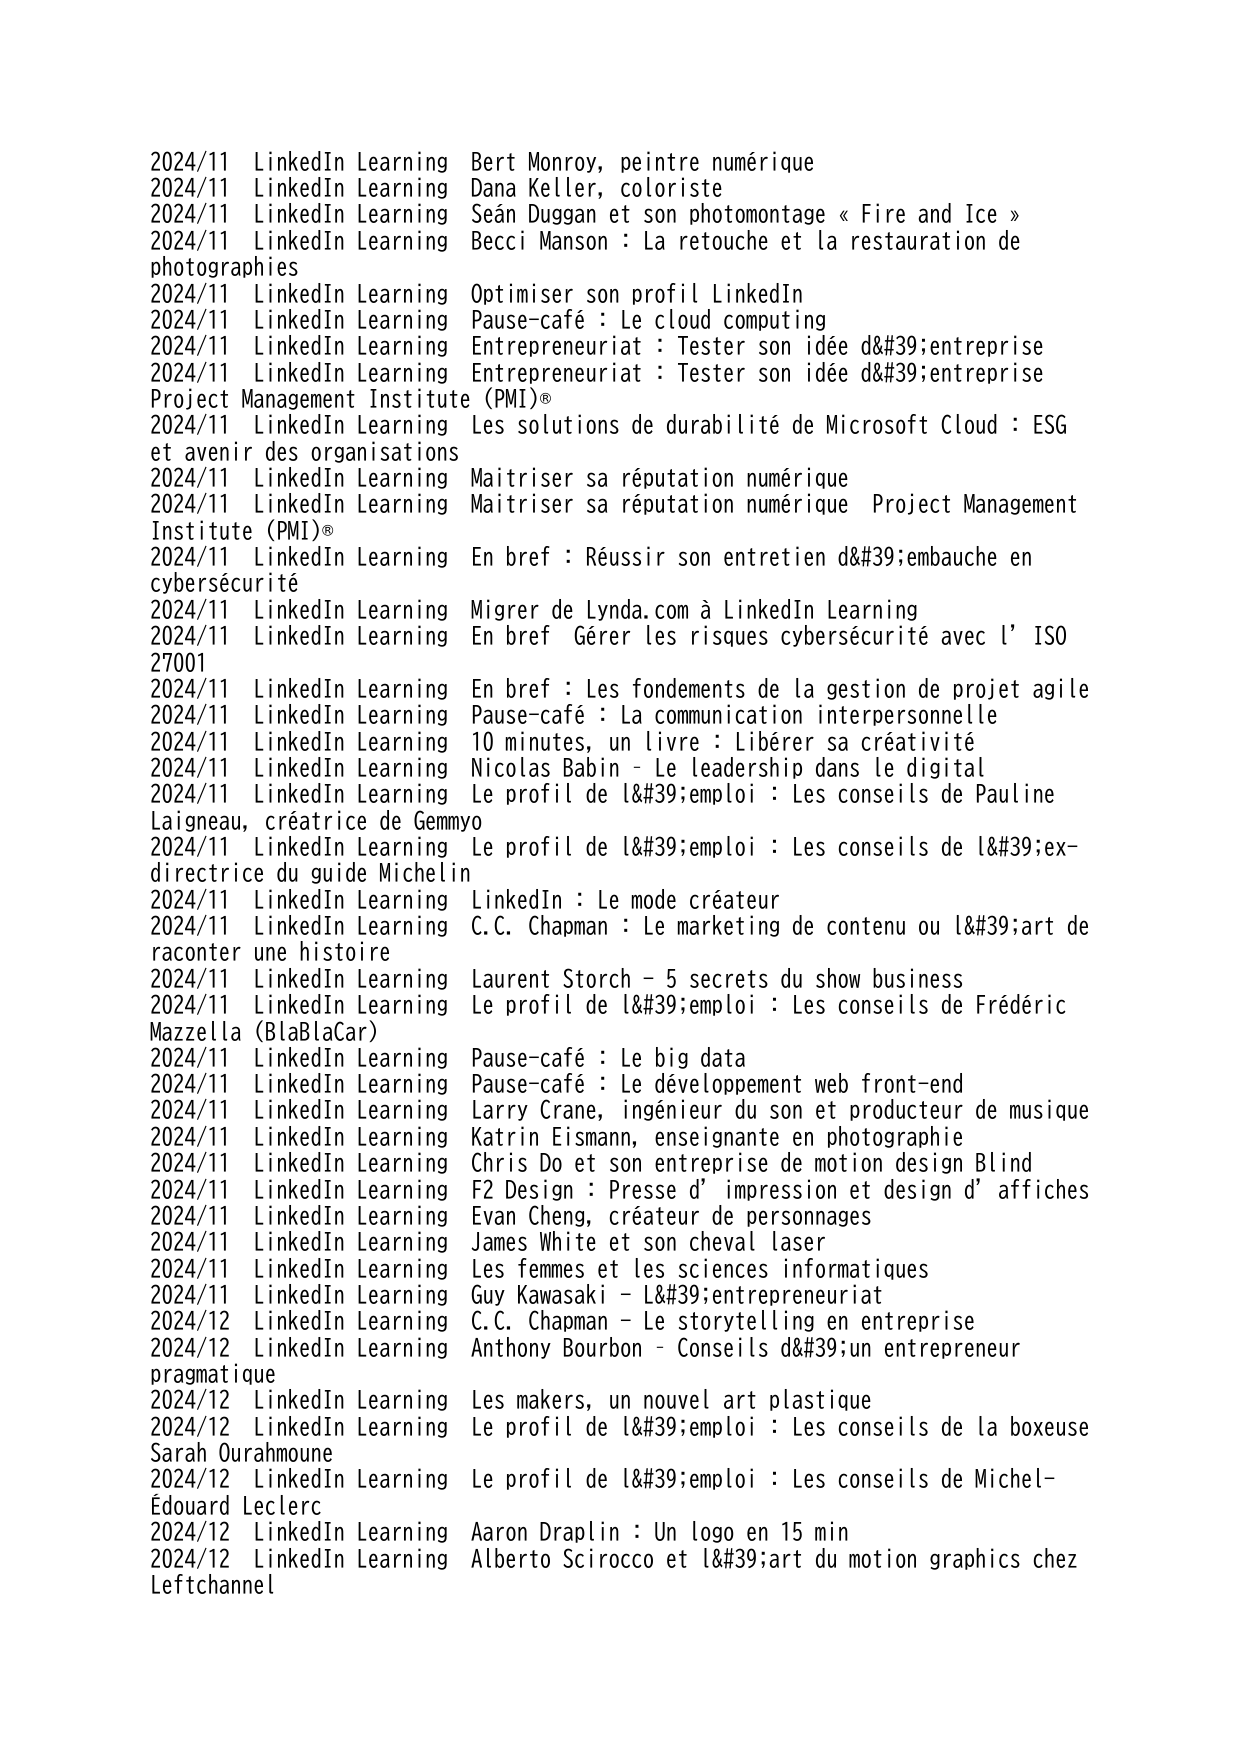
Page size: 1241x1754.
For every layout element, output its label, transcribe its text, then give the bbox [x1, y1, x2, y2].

text 2024/11 LinkedIn Learning En bref Gérer les risques cybersécurité avec l’ISO 27001 [150, 624, 1090, 674]
text 2024/12 LinkedIn Learning Alberto Scirocco et l&#39;art du motion graphics chez Leftchannel [150, 1547, 1090, 1596]
text 2024/11 LinkedIn Learning Pause-café : Le big data [150, 1046, 1090, 1069]
text 2024/11 LinkedIn Learning Evan Cheng, créateur de personnages [150, 1204, 1090, 1227]
text 2024/11 LinkedIn Learning Nicolas Babin – Le leadership dans le digital [150, 756, 1090, 779]
text 2024/11 LinkedIn Learning LinkedIn : Le mode créateur [150, 888, 1090, 911]
text 2024/11 LinkedIn Learning Entrepreneuriat : Tester son idée d&#39;entreprise [150, 334, 1090, 357]
text 2024/11 LinkedIn Learning Migrer de Lynda.com à LinkedIn Learning [150, 598, 1090, 621]
text 2024/11 LinkedIn Learning Optimiser son profil LinkedIn [150, 282, 1090, 305]
text 2024/11 LinkedIn Learning Larry Crane, ingénieur du son et producteur de musique [150, 1099, 1090, 1122]
text 2024/12 LinkedIn Learning Le profil de l&#39;emploi : Les conseils de la boxeuse Sarah Ourahmoune [150, 1415, 1090, 1464]
text 2024/11 LinkedIn Learning En bref : Réussir son entretien d&#39;embauche en cybersécurité [150, 545, 1090, 594]
text 2024/11 LinkedIn Learning Les solutions de durabilité de Microsoft Cloud : ESG et avenir des organisations [150, 413, 1090, 463]
text 2024/11 LinkedIn Learning Pause-café : Le cloud computing [150, 308, 1090, 331]
text 2024/12 LinkedIn Learning C.C. Chapman - Le storytelling en entreprise [150, 1309, 1090, 1332]
text 2024/11 LinkedIn Learning Entrepreneuriat : Tester son idée d&#39;entreprise Project Management Institute (PMI)® [150, 361, 1090, 410]
text 2024/11 LinkedIn Learning Pause-café : La communication interpersonnelle [150, 703, 1090, 726]
text 2024/11 LinkedIn Learning Le profil de l&#39;emploi : Les conseils de Pauline Laigneau, créatrice de Gemmyo [150, 782, 1090, 832]
text 2024/11 LinkedIn Learning Le profil de l&#39;emploi : Les conseils de l&#39;ex-directrice du guide Michelin [150, 835, 1090, 884]
text 2024/11 LinkedIn Learning Laurent Storch - 5 secrets du show business [150, 967, 1090, 990]
text 2024/11 LinkedIn Learning Guy Kawasaki - L&#39;entrepreneuriat [150, 1283, 1090, 1306]
text 2024/11 LinkedIn Learning Katrin Eismann, enseignante en photographie [150, 1125, 1090, 1148]
text 2024/12 LinkedIn Learning Anthony Bourbon – Conseils d&#39;un entrepreneur pragmatique [150, 1336, 1090, 1385]
text 2024/12 LinkedIn Learning Aaron Draplin : Un logo en 15 min [150, 1520, 1090, 1543]
text 2024/11 LinkedIn Learning Bert Monroy, peintre numérique [150, 150, 1090, 173]
text 2024/11 LinkedIn Learning Le profil de l&#39;emploi : Les conseils de Frédéric Mazzella (BlaBlaCar) [150, 993, 1090, 1043]
text 2024/11 LinkedIn Learning Les femmes et les sciences informatiques [150, 1257, 1090, 1280]
text 2024/11 LinkedIn Learning En bref : Les fondements de la gestion de projet agile [150, 677, 1090, 700]
text 2024/12 LinkedIn Learning Les makers, un nouvel art plastique [150, 1389, 1090, 1412]
text 2024/11 LinkedIn Learning Becci Manson : La retouche et la restauration de photographies [150, 229, 1090, 278]
text 2024/11 LinkedIn Learning Maitriser sa réputation numérique Project Management Institute (PMI)® [150, 493, 1090, 542]
text 2024/11 LinkedIn Learning James White et son cheval laser [150, 1231, 1090, 1253]
text 2024/11 LinkedIn Learning Seán Duggan et son photomontage « Fire and Ice » [150, 203, 1090, 226]
text 2024/11 LinkedIn Learning F2 Design : Presse d’impression et design d’affiches [150, 1178, 1090, 1201]
text 2024/11 LinkedIn Learning C.C. Chapman : Le marketing de contenu ou l&#39;art de raconter une histoire [150, 914, 1090, 963]
text 2024/11 LinkedIn Learning Chris Do et son entreprise de motion design Blind [150, 1151, 1090, 1174]
text 2024/12 LinkedIn Learning Le profil de l&#39;emploi : Les conseils de Michel-Édouard Leclerc [150, 1468, 1090, 1517]
text 2024/11 LinkedIn Learning 10 minutes, un livre : Libérer sa créativité [150, 730, 1090, 753]
text 2024/11 LinkedIn Learning Dana Keller, coloriste [150, 176, 1090, 199]
text 2024/11 LinkedIn Learning Pause-café : Le développement web front-end [150, 1072, 1090, 1095]
text 2024/11 LinkedIn Learning Maitriser sa réputation numérique [150, 466, 1090, 489]
